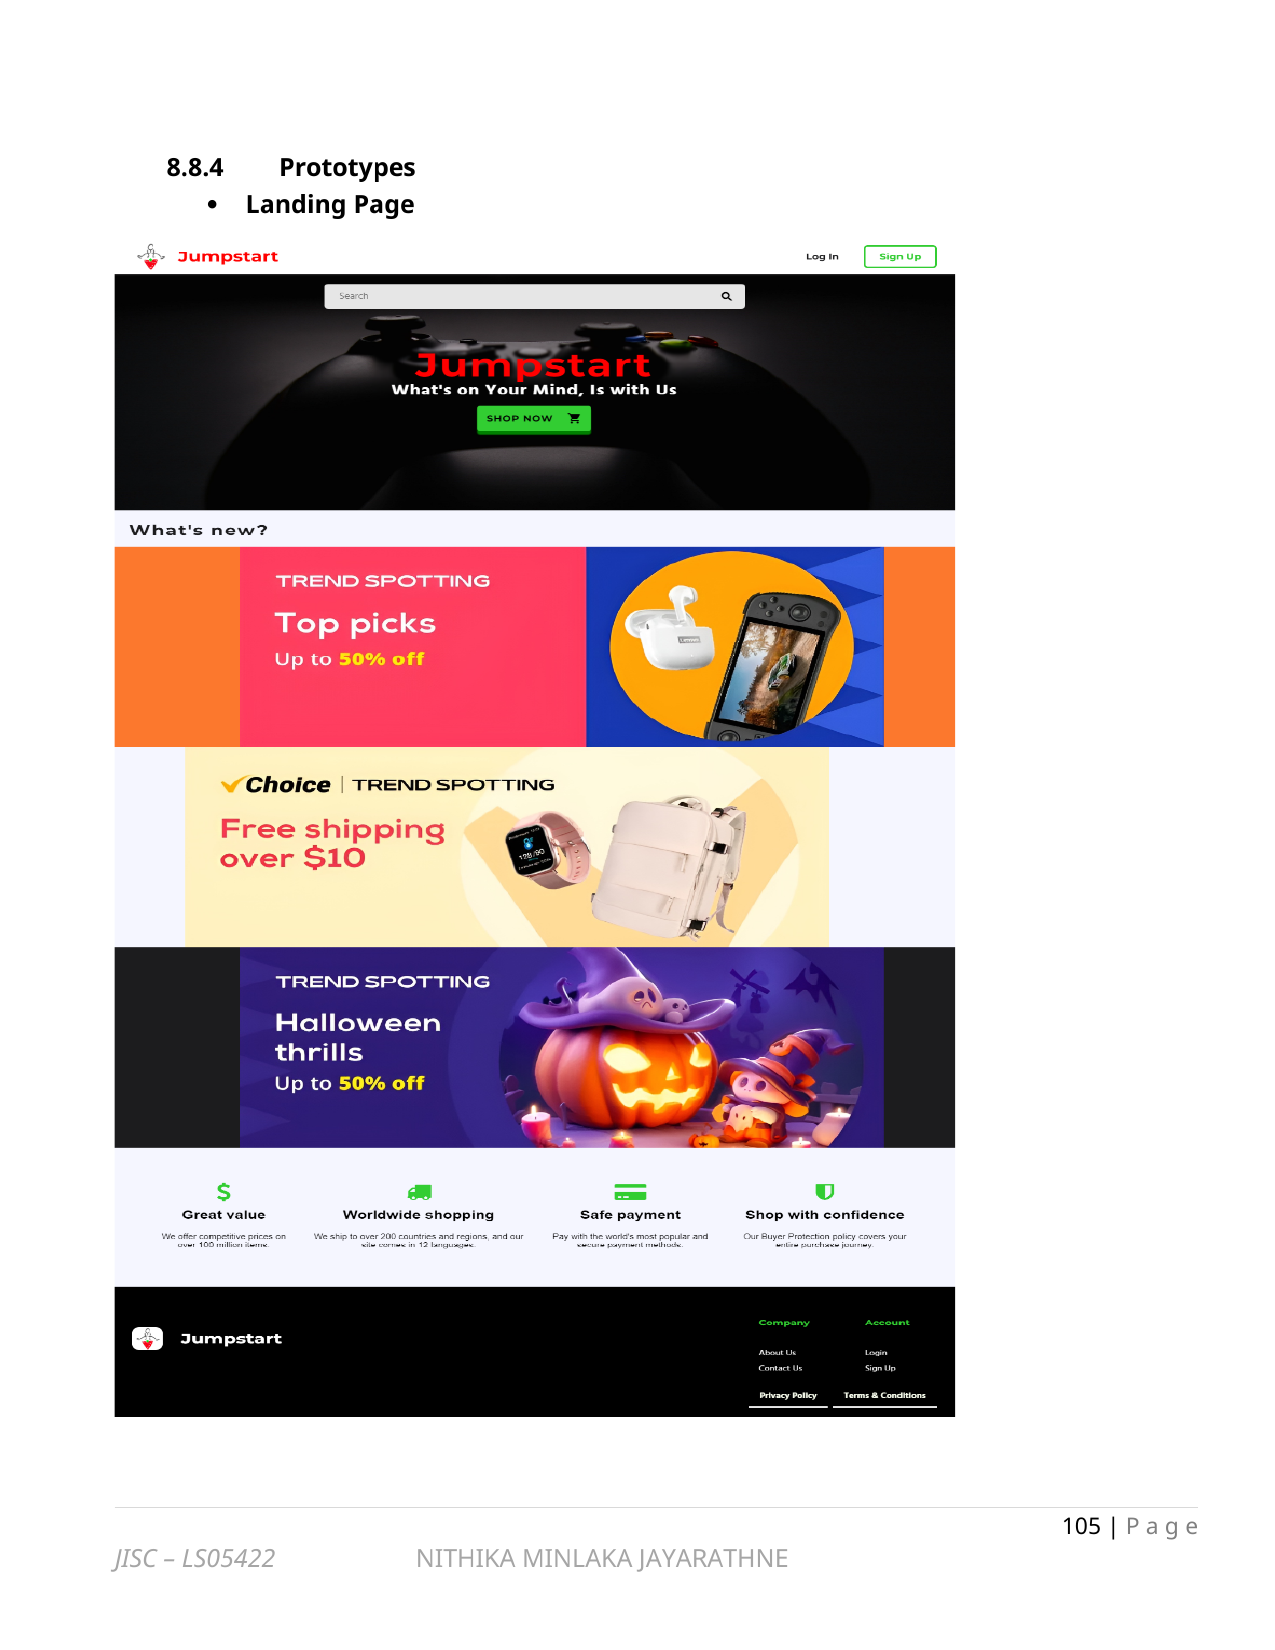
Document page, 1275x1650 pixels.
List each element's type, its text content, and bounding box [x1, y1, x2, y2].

picture [114, 238, 956, 1417]
list Prototypes [114, 150, 416, 184]
subtitle Landing Page [114, 187, 414, 221]
